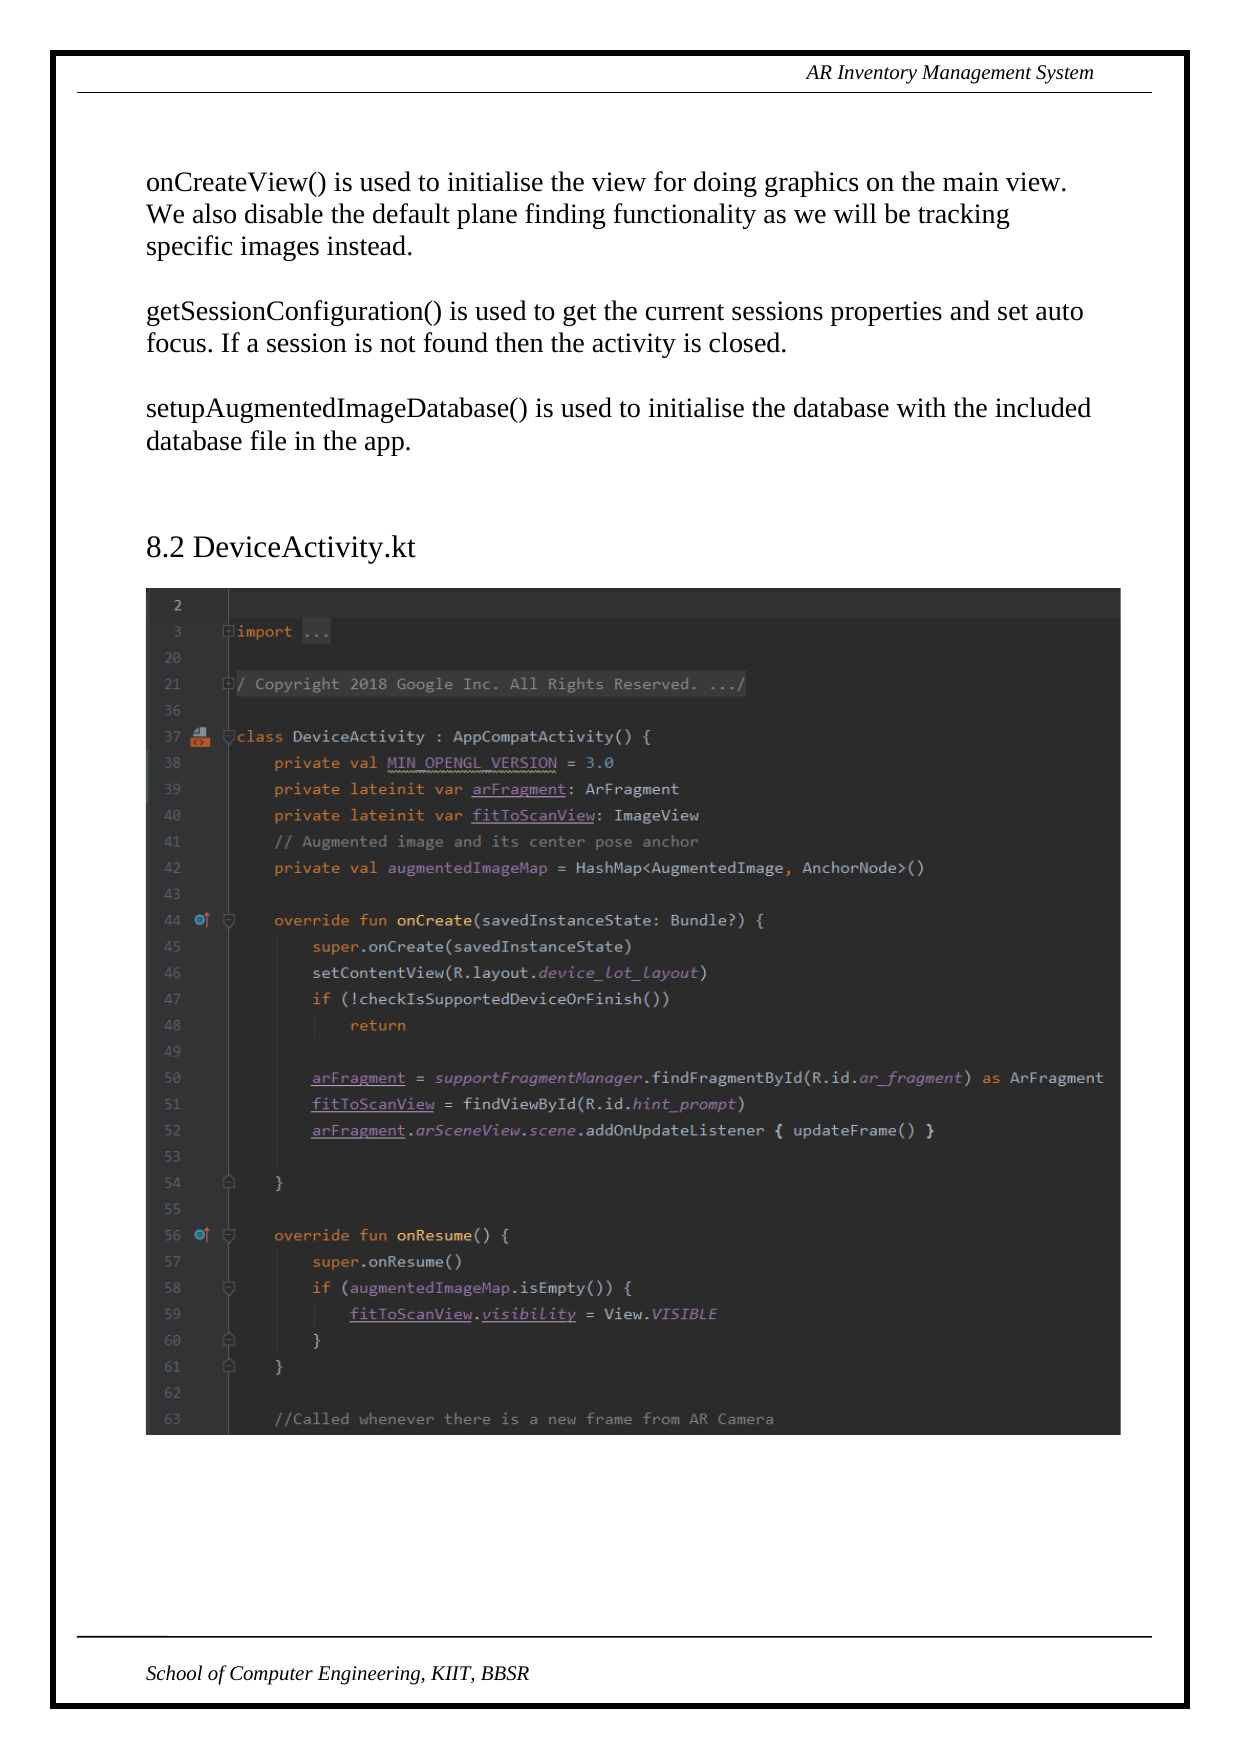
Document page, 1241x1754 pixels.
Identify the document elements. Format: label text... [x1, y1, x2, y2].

text 8.2 DeviceActivity.kt [146, 528, 1096, 564]
text setupAugmentedImageDatabase() is used to initialise the database with the included database file in the app. [146, 391, 1096, 456]
text getSessionConfiguration() is used to get the current sessions properties and set auto focus. If a session is not found then the activity is closed. [146, 294, 1096, 359]
text onCreateView() is used to initialise the view for doing graphics on the main view. We also disable the default plane finding functionality as we will be tracking specific images instead. [146, 164, 1096, 262]
picture [145, 588, 1121, 1435]
